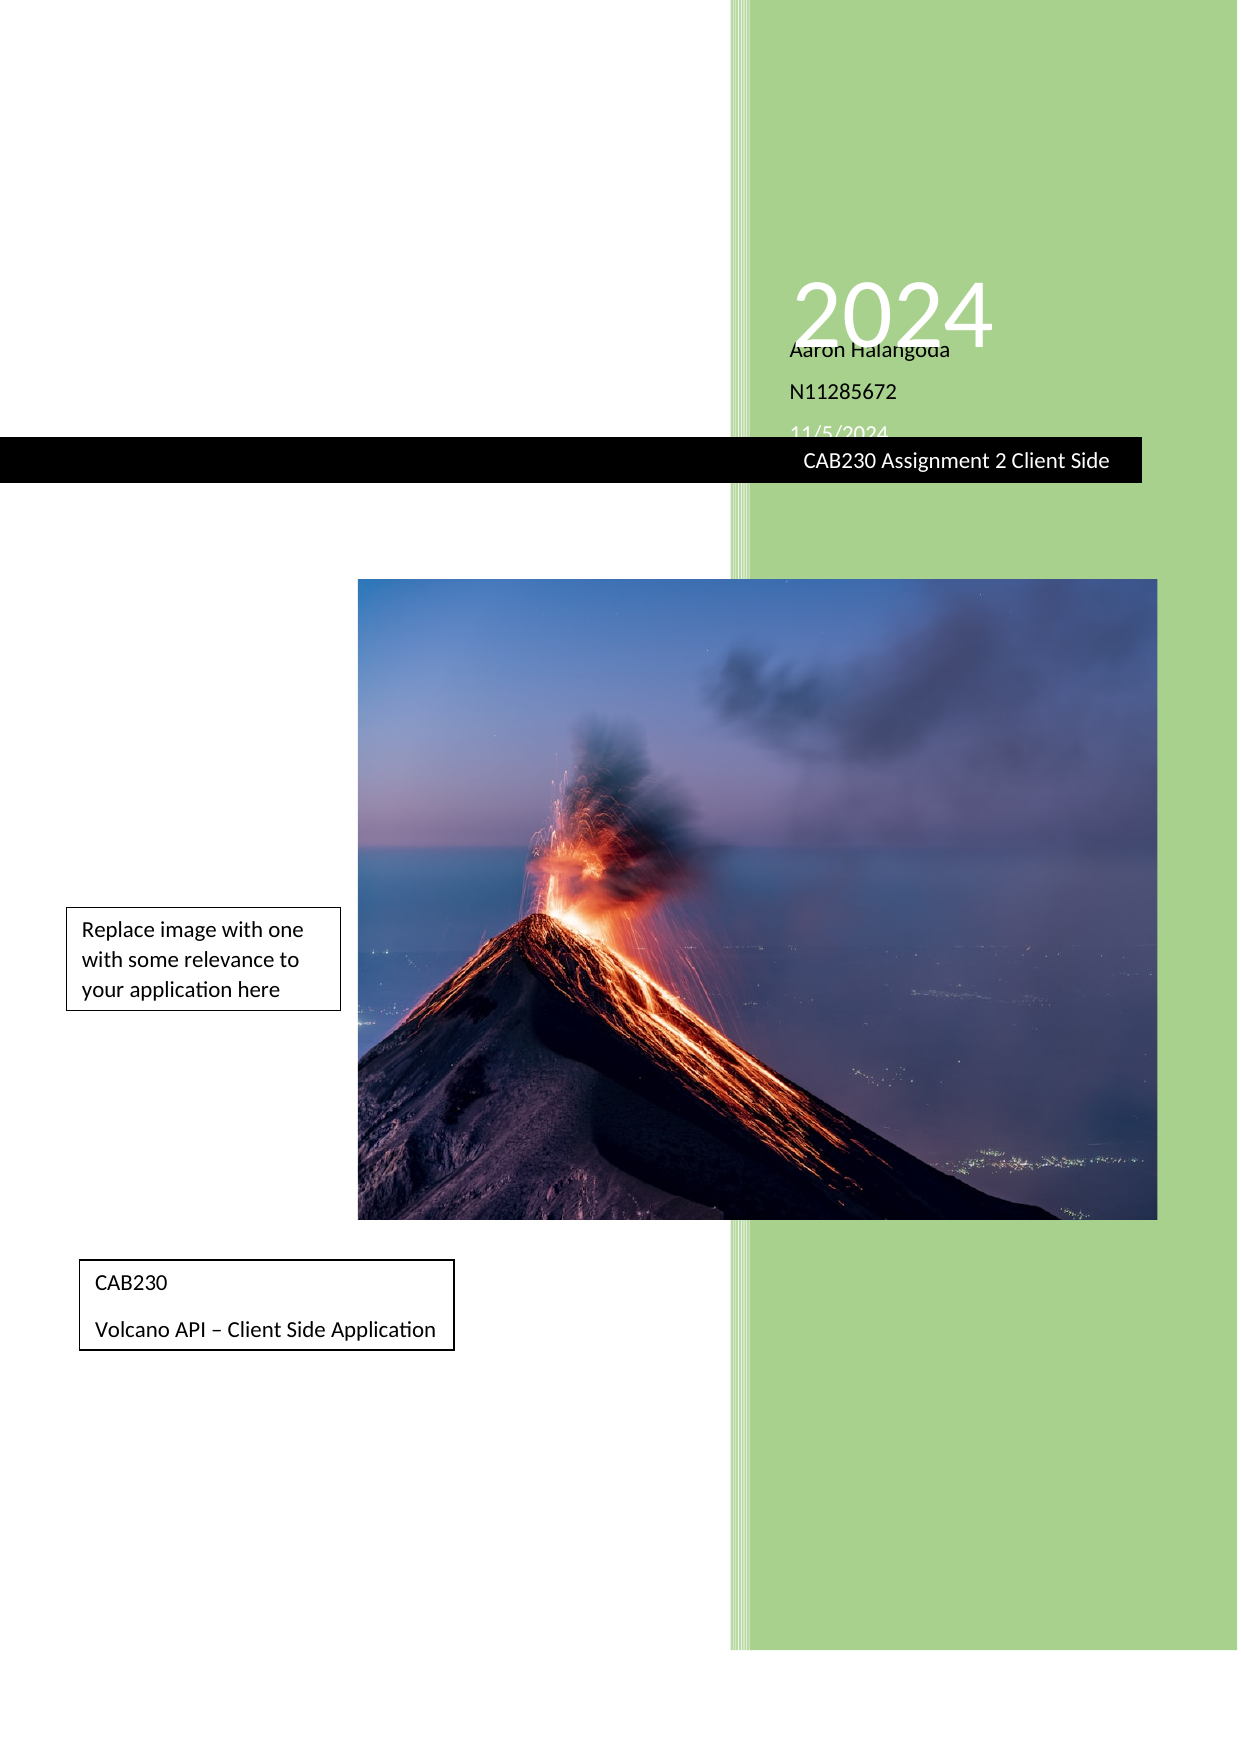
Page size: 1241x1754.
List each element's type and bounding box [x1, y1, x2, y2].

picture [357, 579, 1158, 1220]
